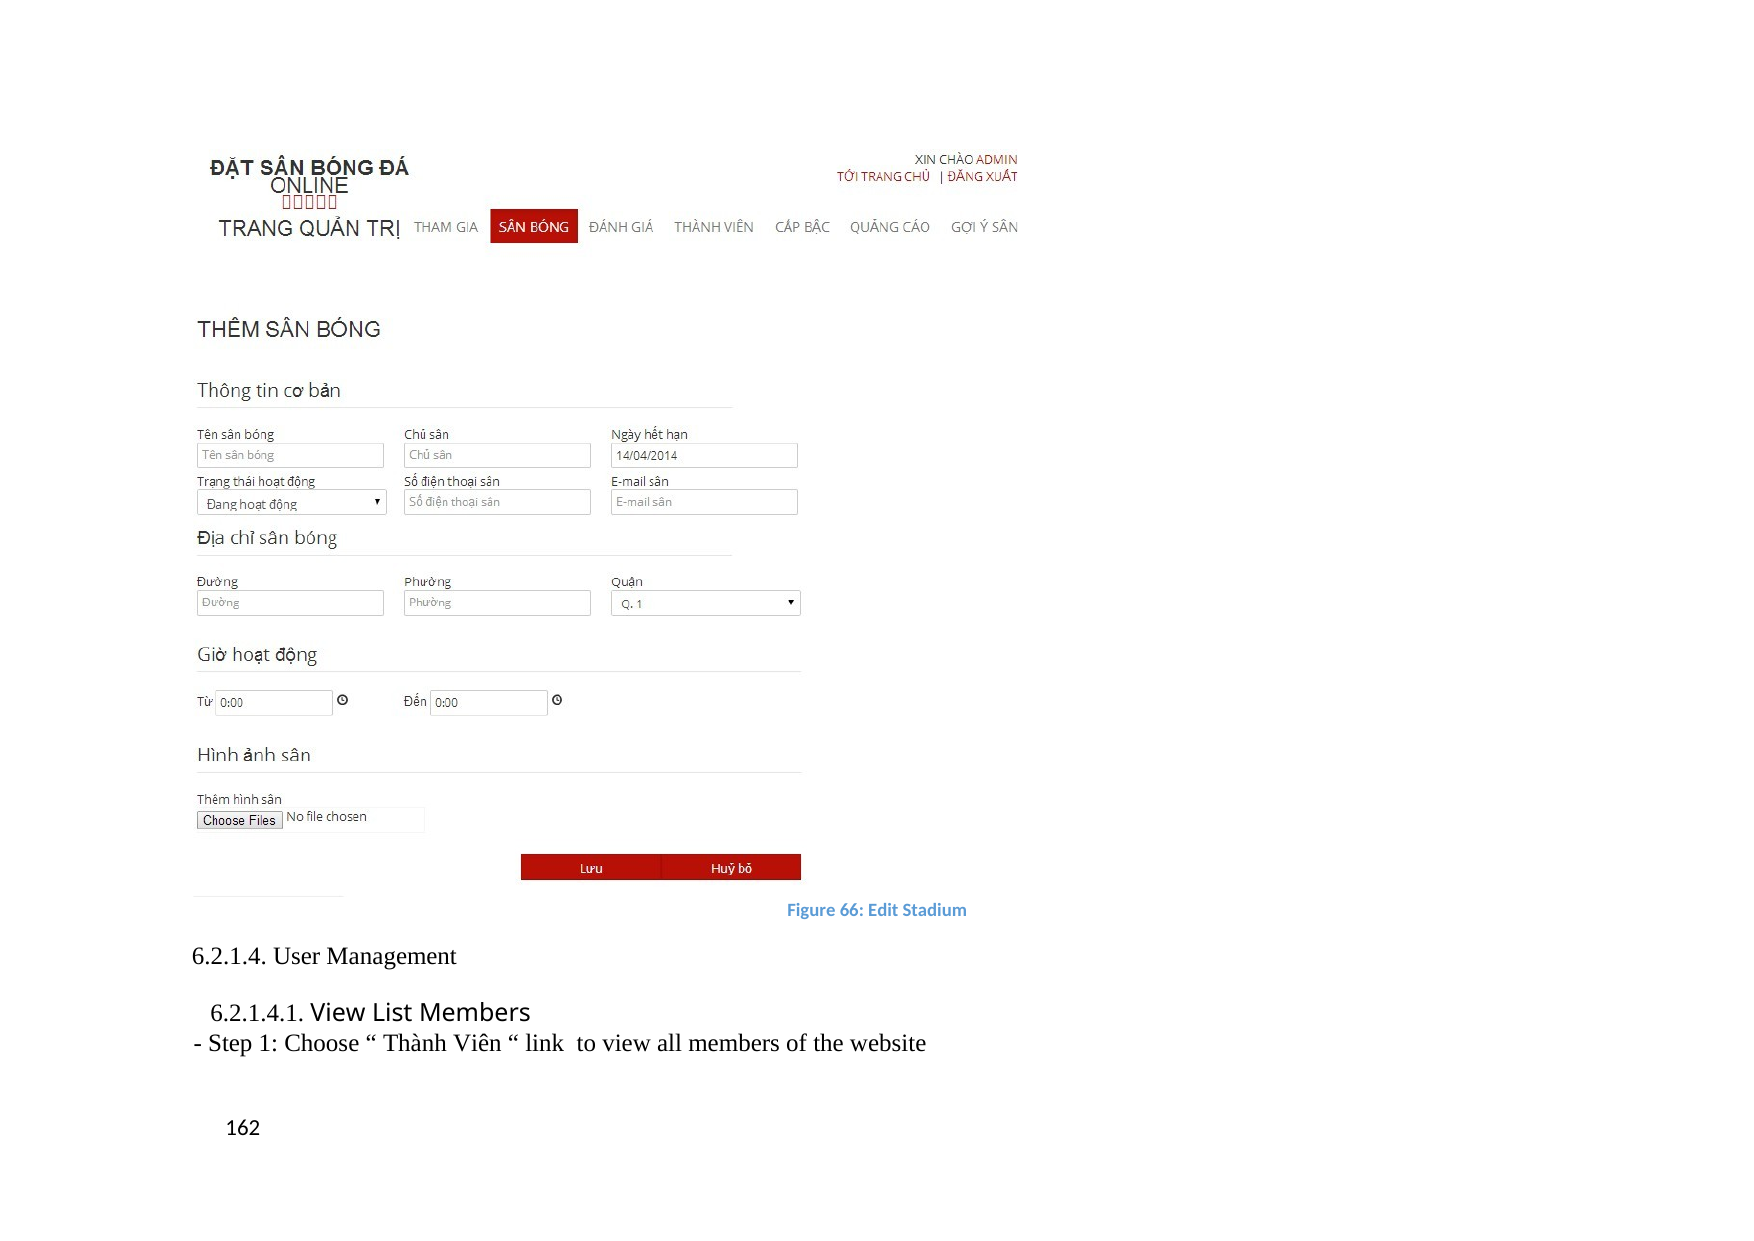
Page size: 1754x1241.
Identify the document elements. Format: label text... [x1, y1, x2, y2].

text - Step 1: Choose “ Thành Viên “ link to view all members of the website [193, 1028, 1604, 1057]
picture [193, 149, 1018, 897]
subtitle View List Members [210, 995, 1604, 1028]
subtitle User Management [192, 942, 1604, 970]
